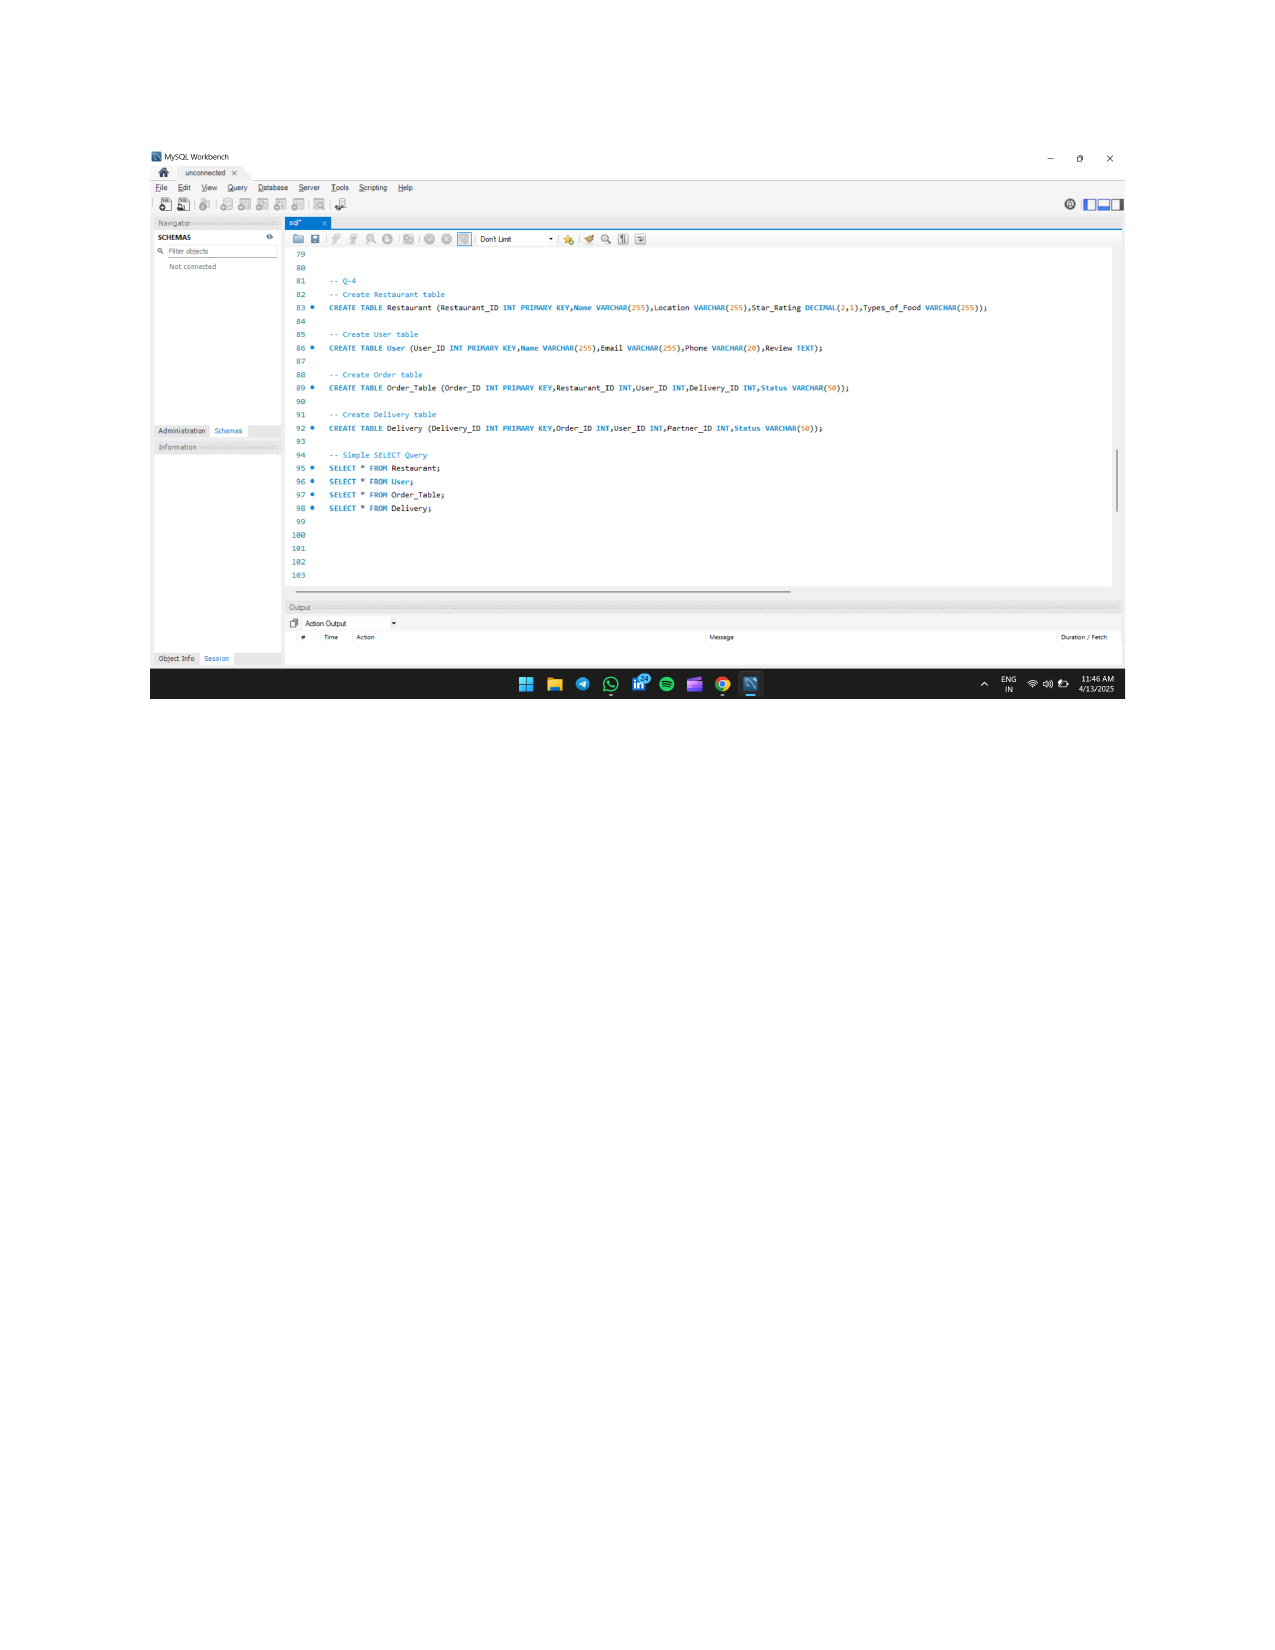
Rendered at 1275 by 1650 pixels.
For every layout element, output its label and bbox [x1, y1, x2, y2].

picture [150, 150, 1125, 699]
